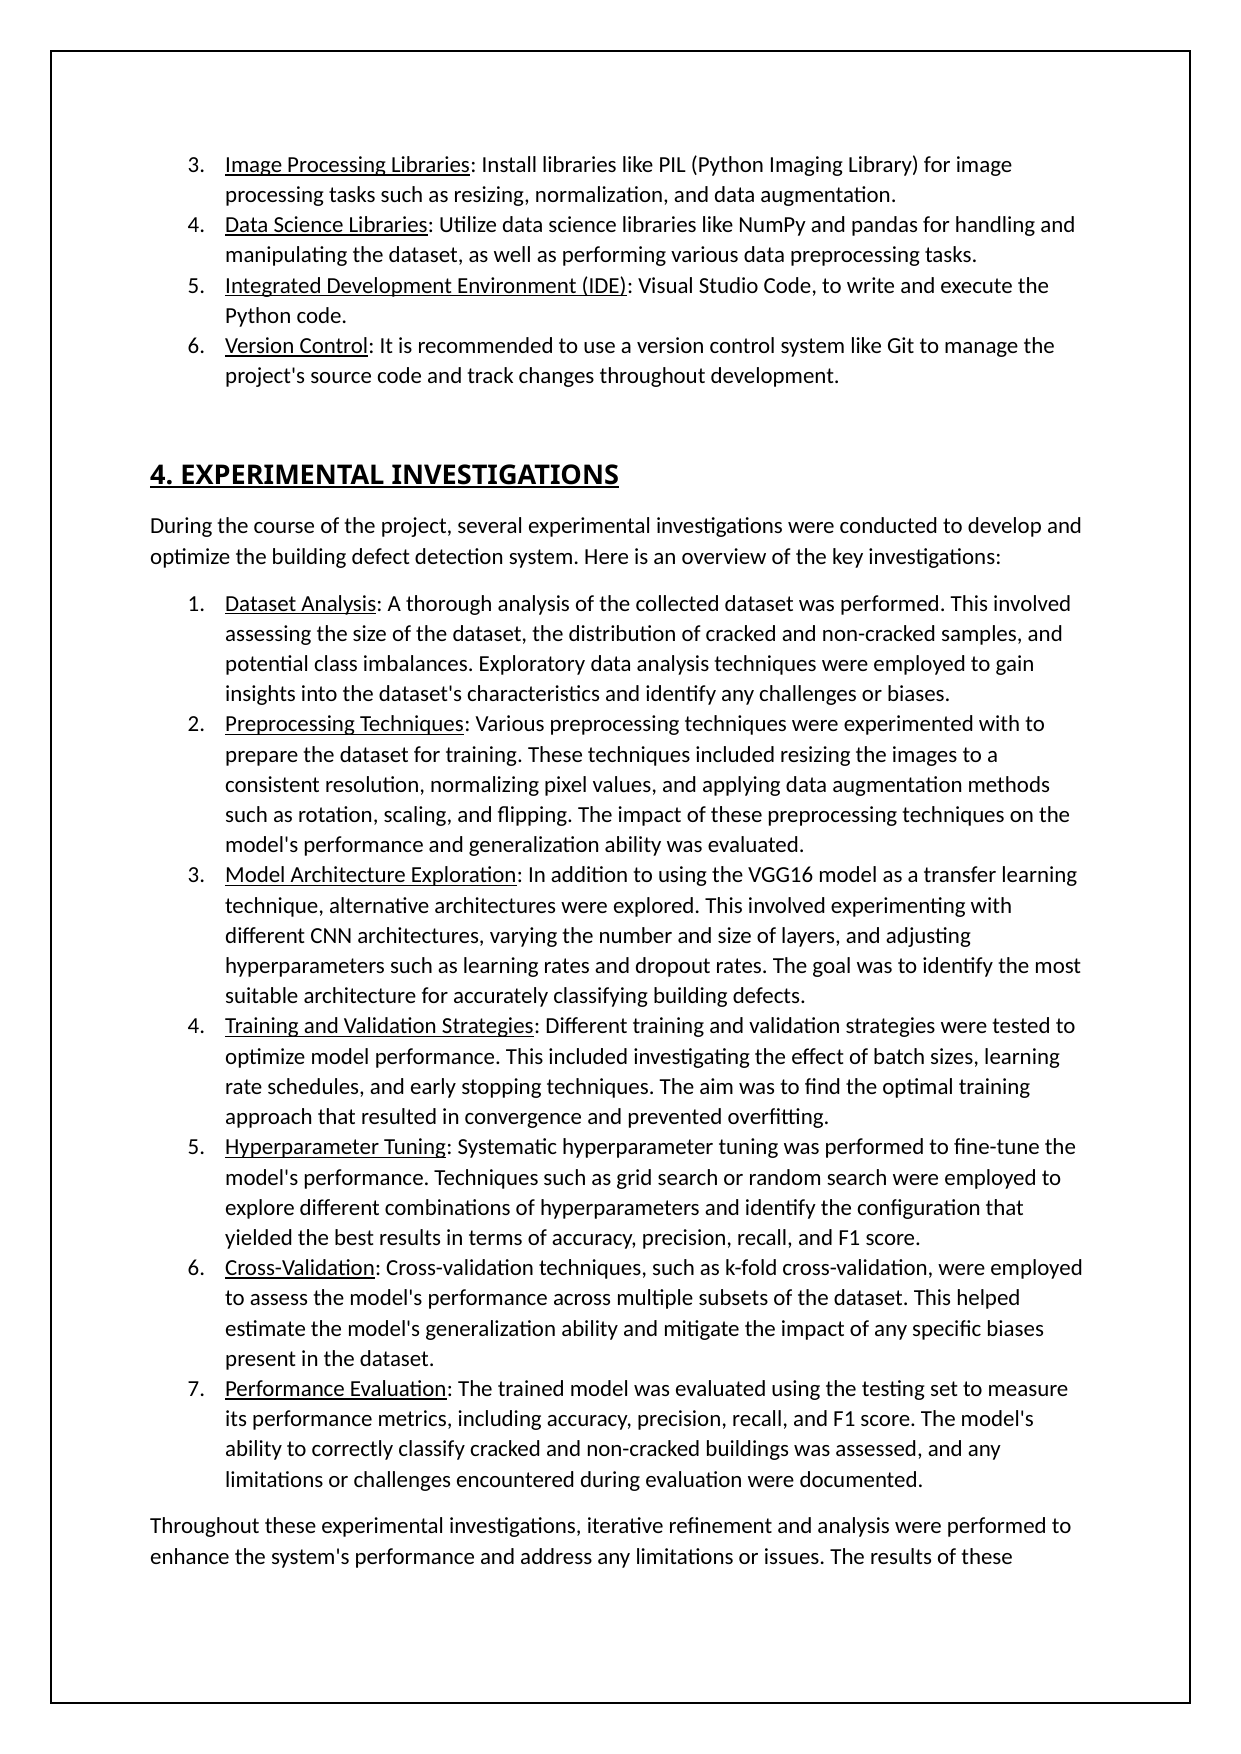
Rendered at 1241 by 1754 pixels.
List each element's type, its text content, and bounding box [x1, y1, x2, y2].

list Integrated Development Environment (IDE): Visual Studio Code, to write and execute the Python code. [187, 271, 1090, 329]
list Version Control: It is recommended to use a version control system like Git to manage the project's source code and track changes throughout development. [187, 331, 1090, 389]
text 4. EXPERIMENTAL INVESTIGATIONS [150, 455, 1090, 492]
list Data Science Libraries: Utilize data science libraries like NumPy and pandas for handling and manipulating the dataset, as well as performing various data preprocessing tasks. [187, 210, 1090, 269]
list Preprocessing Techniques: Various preprocessing techniques were experimented with to prepare the dataset for training. These techniques included resizing the images to a consistent resolution, normalizing pixel values, and applying data augmentation methods such as rotation, scaling, and flipping. The impact of these preprocessing techniques on the model's performance and generalization ability was evaluated. [187, 709, 1090, 858]
list Cross-Validation: Cross-validation techniques, such as k-fold cross-validation, were employed to assess the model's performance across multiple subsets of the dataset. This helped estimate the model's generalization ability and mitigate the impact of any specific biases present in the dataset. [187, 1253, 1090, 1372]
list Model Architecture Exploration: In addition to using the VGG16 model as a transfer learning technique, alternative architectures were explored. This involved experimenting with different CNN architectures, varying the number and size of layers, and adjusting hyperparameters such as learning rates and dropout rates. The goal was to identify the most suitable architecture for accurately classifying building defects. [187, 861, 1090, 1009]
list Performance Evaluation: The trained model was evaluated using the testing set to measure its performance metrics, including accuracy, precision, recall, and F1 score. The model's ability to correctly classify cracked and non-cracked buildings was assessed, and any limitations or challenges encountered during evaluation were documented. [187, 1374, 1090, 1493]
list Image Processing Libraries: Install libraries like PIL (Python Imaging Library) for image processing tasks such as resizing, normalization, and data augmentation. [187, 150, 1090, 208]
list Hyperparameter Tuning: Systematic hyperparameter tuning was performed to fine-tune the model's performance. Techniques such as grid search or random search were employed to explore different combinations of hyperparameters and identify the configuration that yielded the best results in terms of accuracy, precision, recall, and F1 score. [187, 1132, 1090, 1251]
list Dataset Analysis: A thorough analysis of the collected dataset was performed. This involved assessing the size of the dataset, the distribution of cracked and non-cracked samples, and potential class imbalances. Exploratory data analysis techniques were employed to gain insights into the dataset's characteristics and identify any challenges or biases. [187, 589, 1090, 707]
list Training and Validation Strategies: Different training and validation strategies were tested to optimize model performance. This included investigating the effect of batch sizes, learning rate schedules, and early stopping techniques. The aim was to find the optimal training approach that resulted in convergence and prevented overfitting. [187, 1012, 1090, 1130]
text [150, 1512, 1090, 1570]
text During the course of the project, several experimental investigations were conducted to develop and optimize the building defect detection system. Here is an overview of the key investigations: [150, 512, 1090, 570]
